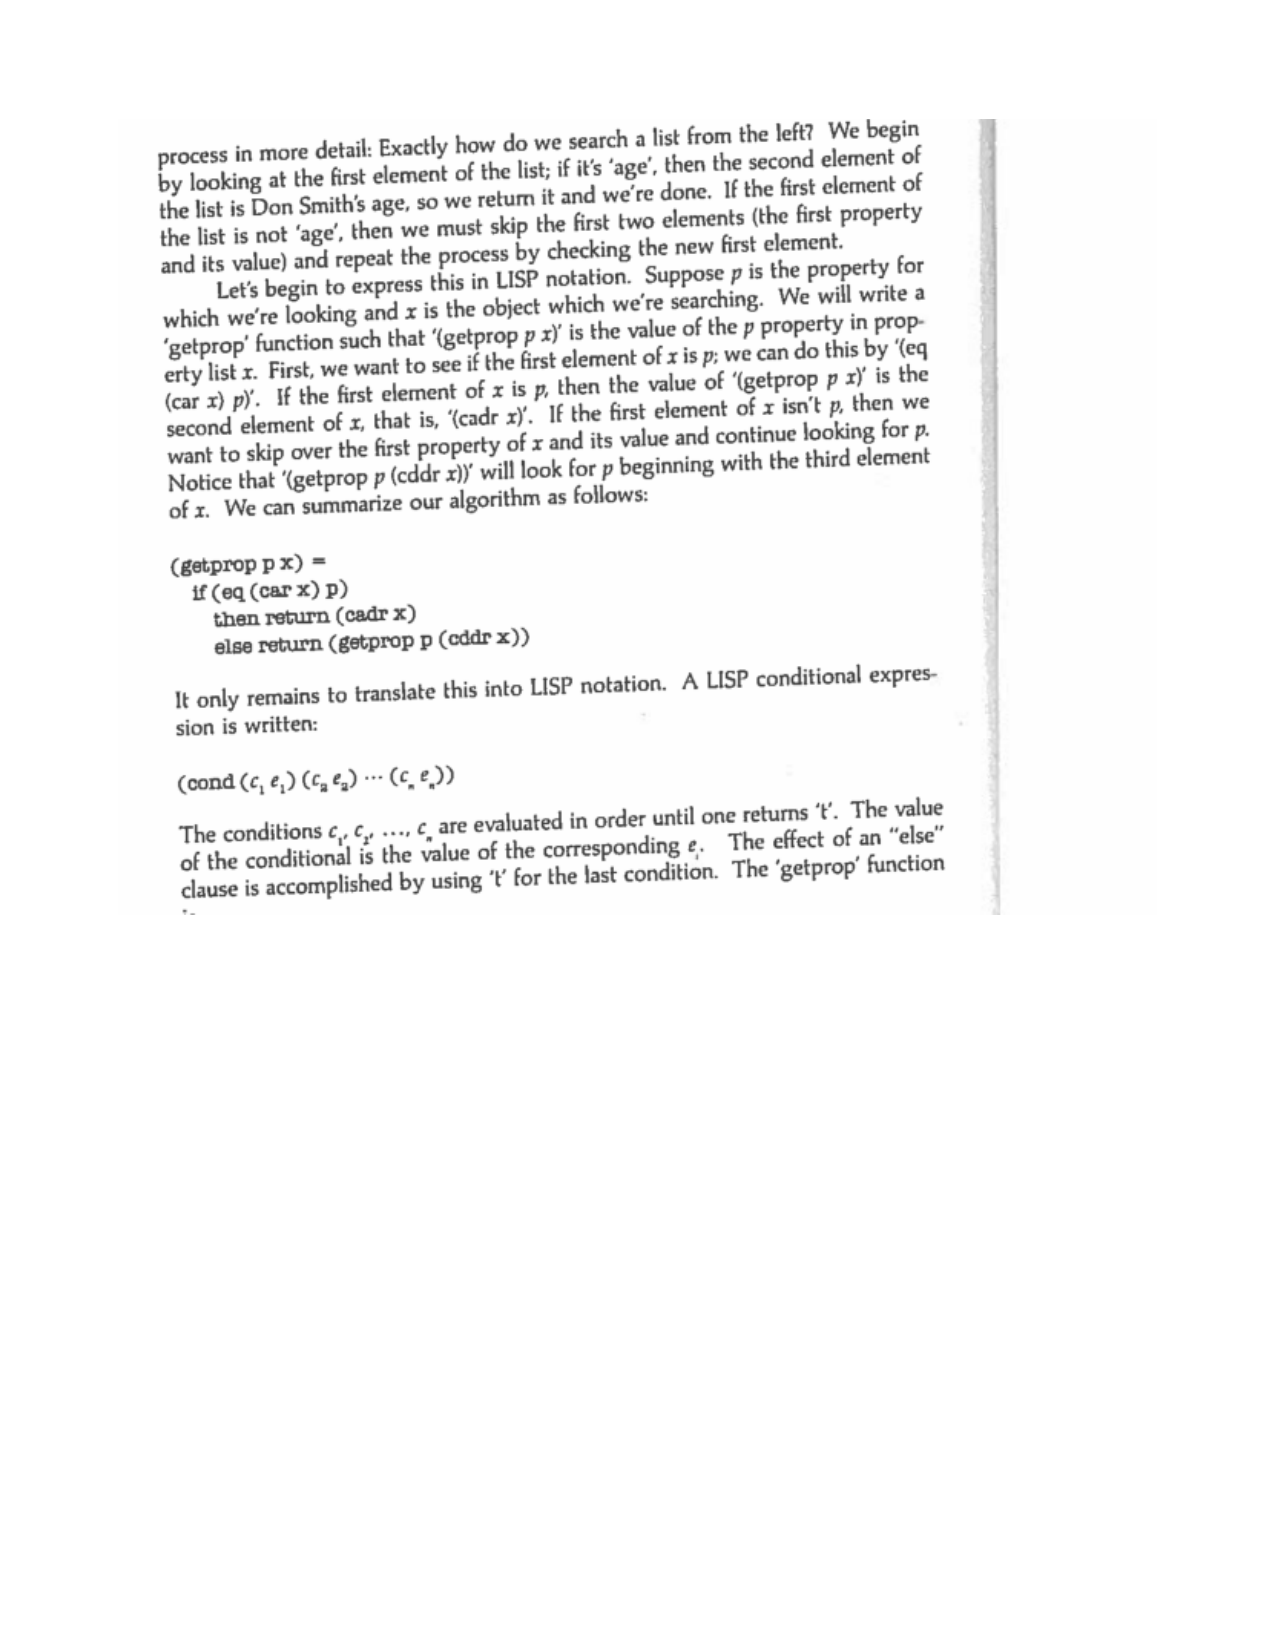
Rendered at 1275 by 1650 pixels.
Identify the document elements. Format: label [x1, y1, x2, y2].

picture [117, 119, 1157, 915]
